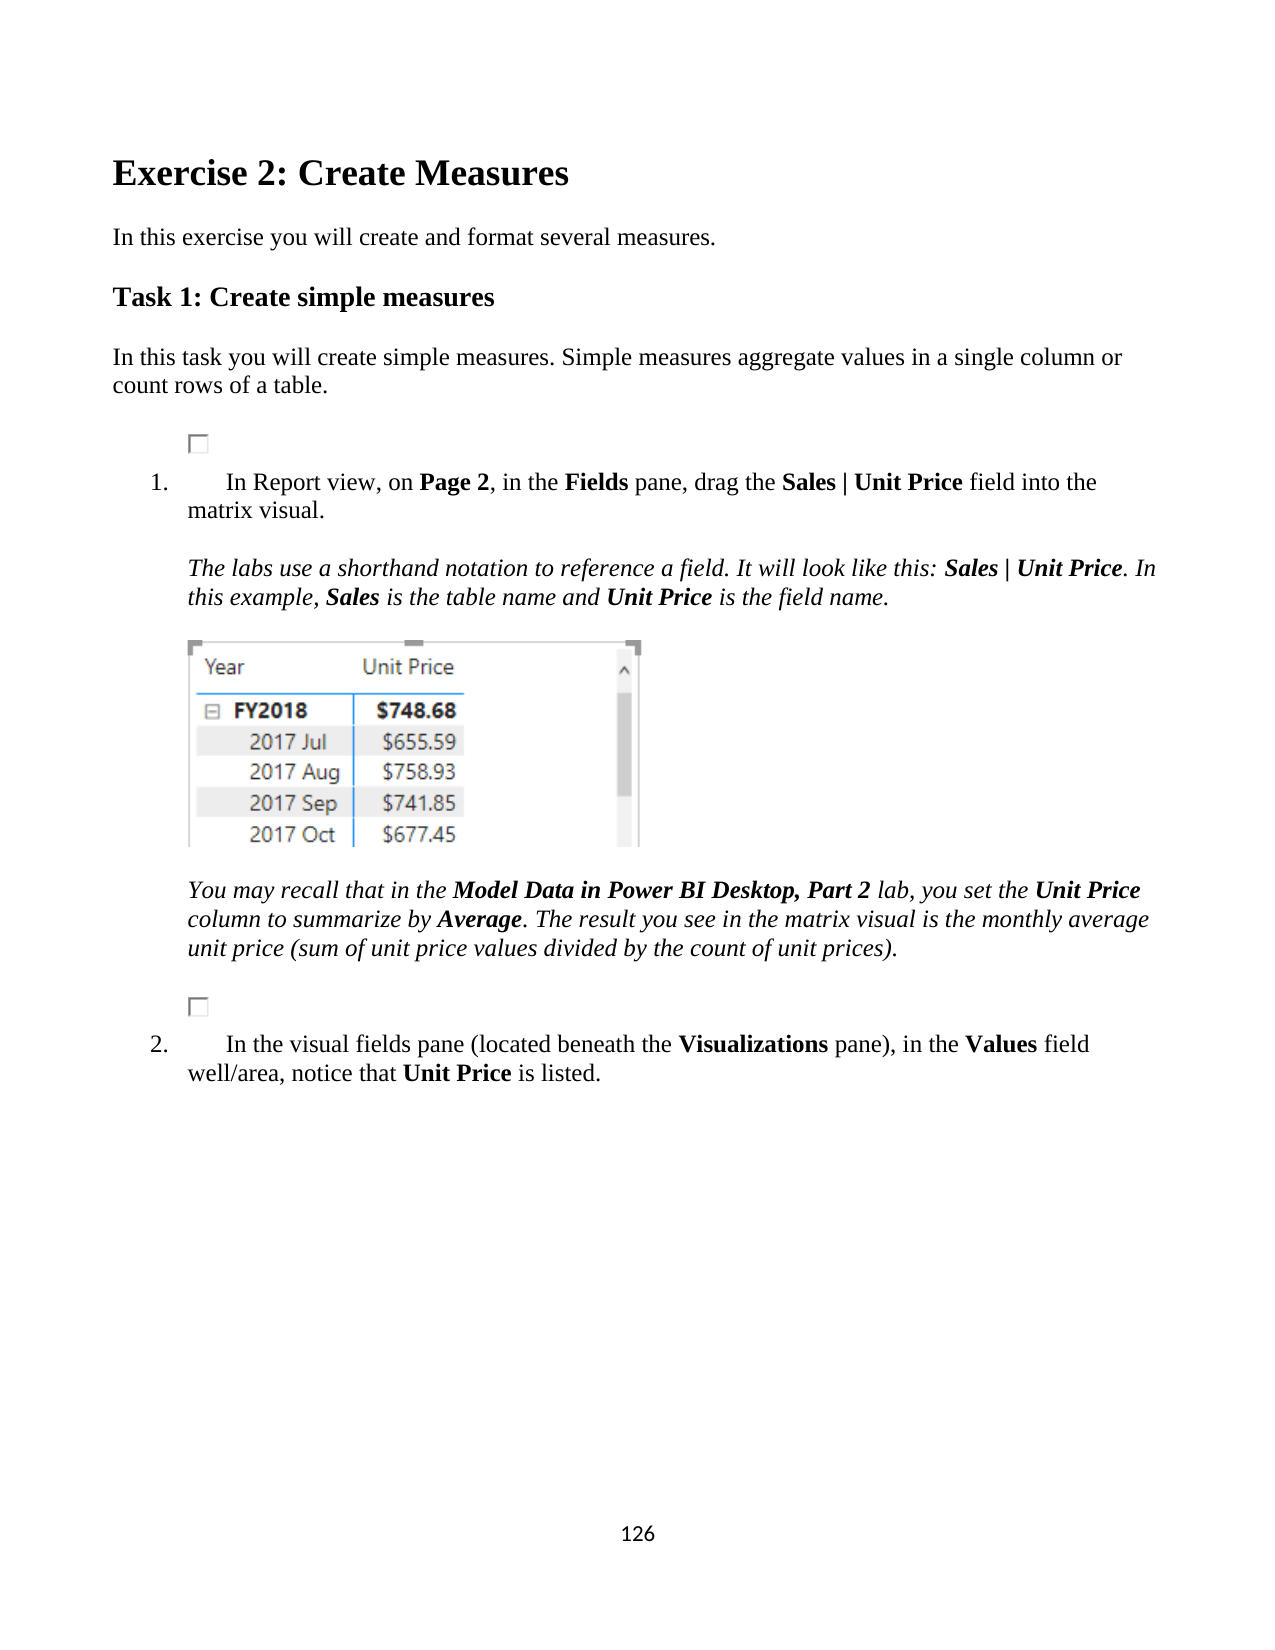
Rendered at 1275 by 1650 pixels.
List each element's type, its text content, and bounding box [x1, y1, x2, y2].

text The labs use a shorthand notation to reference a field. It will look like this: Sales | Unit Price. In this example, Sales is the table name and Unit Price is the field name. [187, 553, 1162, 611]
picture [187, 640, 643, 847]
text Task 1: Create simple measures [112, 280, 1162, 313]
list In Report view, on Page 2, in the Fields pane, drag the Sales | Unit Price field into the matrix visual. [150, 428, 1162, 524]
text In this task you will create simple measures. Simple measures aggregate values in a single column or count rows of a table. [112, 342, 1162, 399]
text In this exercise you will create and format several measures. [112, 222, 1162, 251]
list In the visual fields pane (located beneath the Visualizations pane), in the Values field well/area, notice that Unit Price is listed. [150, 991, 1162, 1087]
text You may recall that in the Model Data in Power BI Desktop, Part 2 lab, you set the Unit Price column to summarize by Average. The result you see in the matrix visual is the monthly average unit price (sum of unit price values divided by the count of unit prices). [187, 876, 1162, 962]
text Exercise 2: Create Measures [112, 150, 1162, 193]
